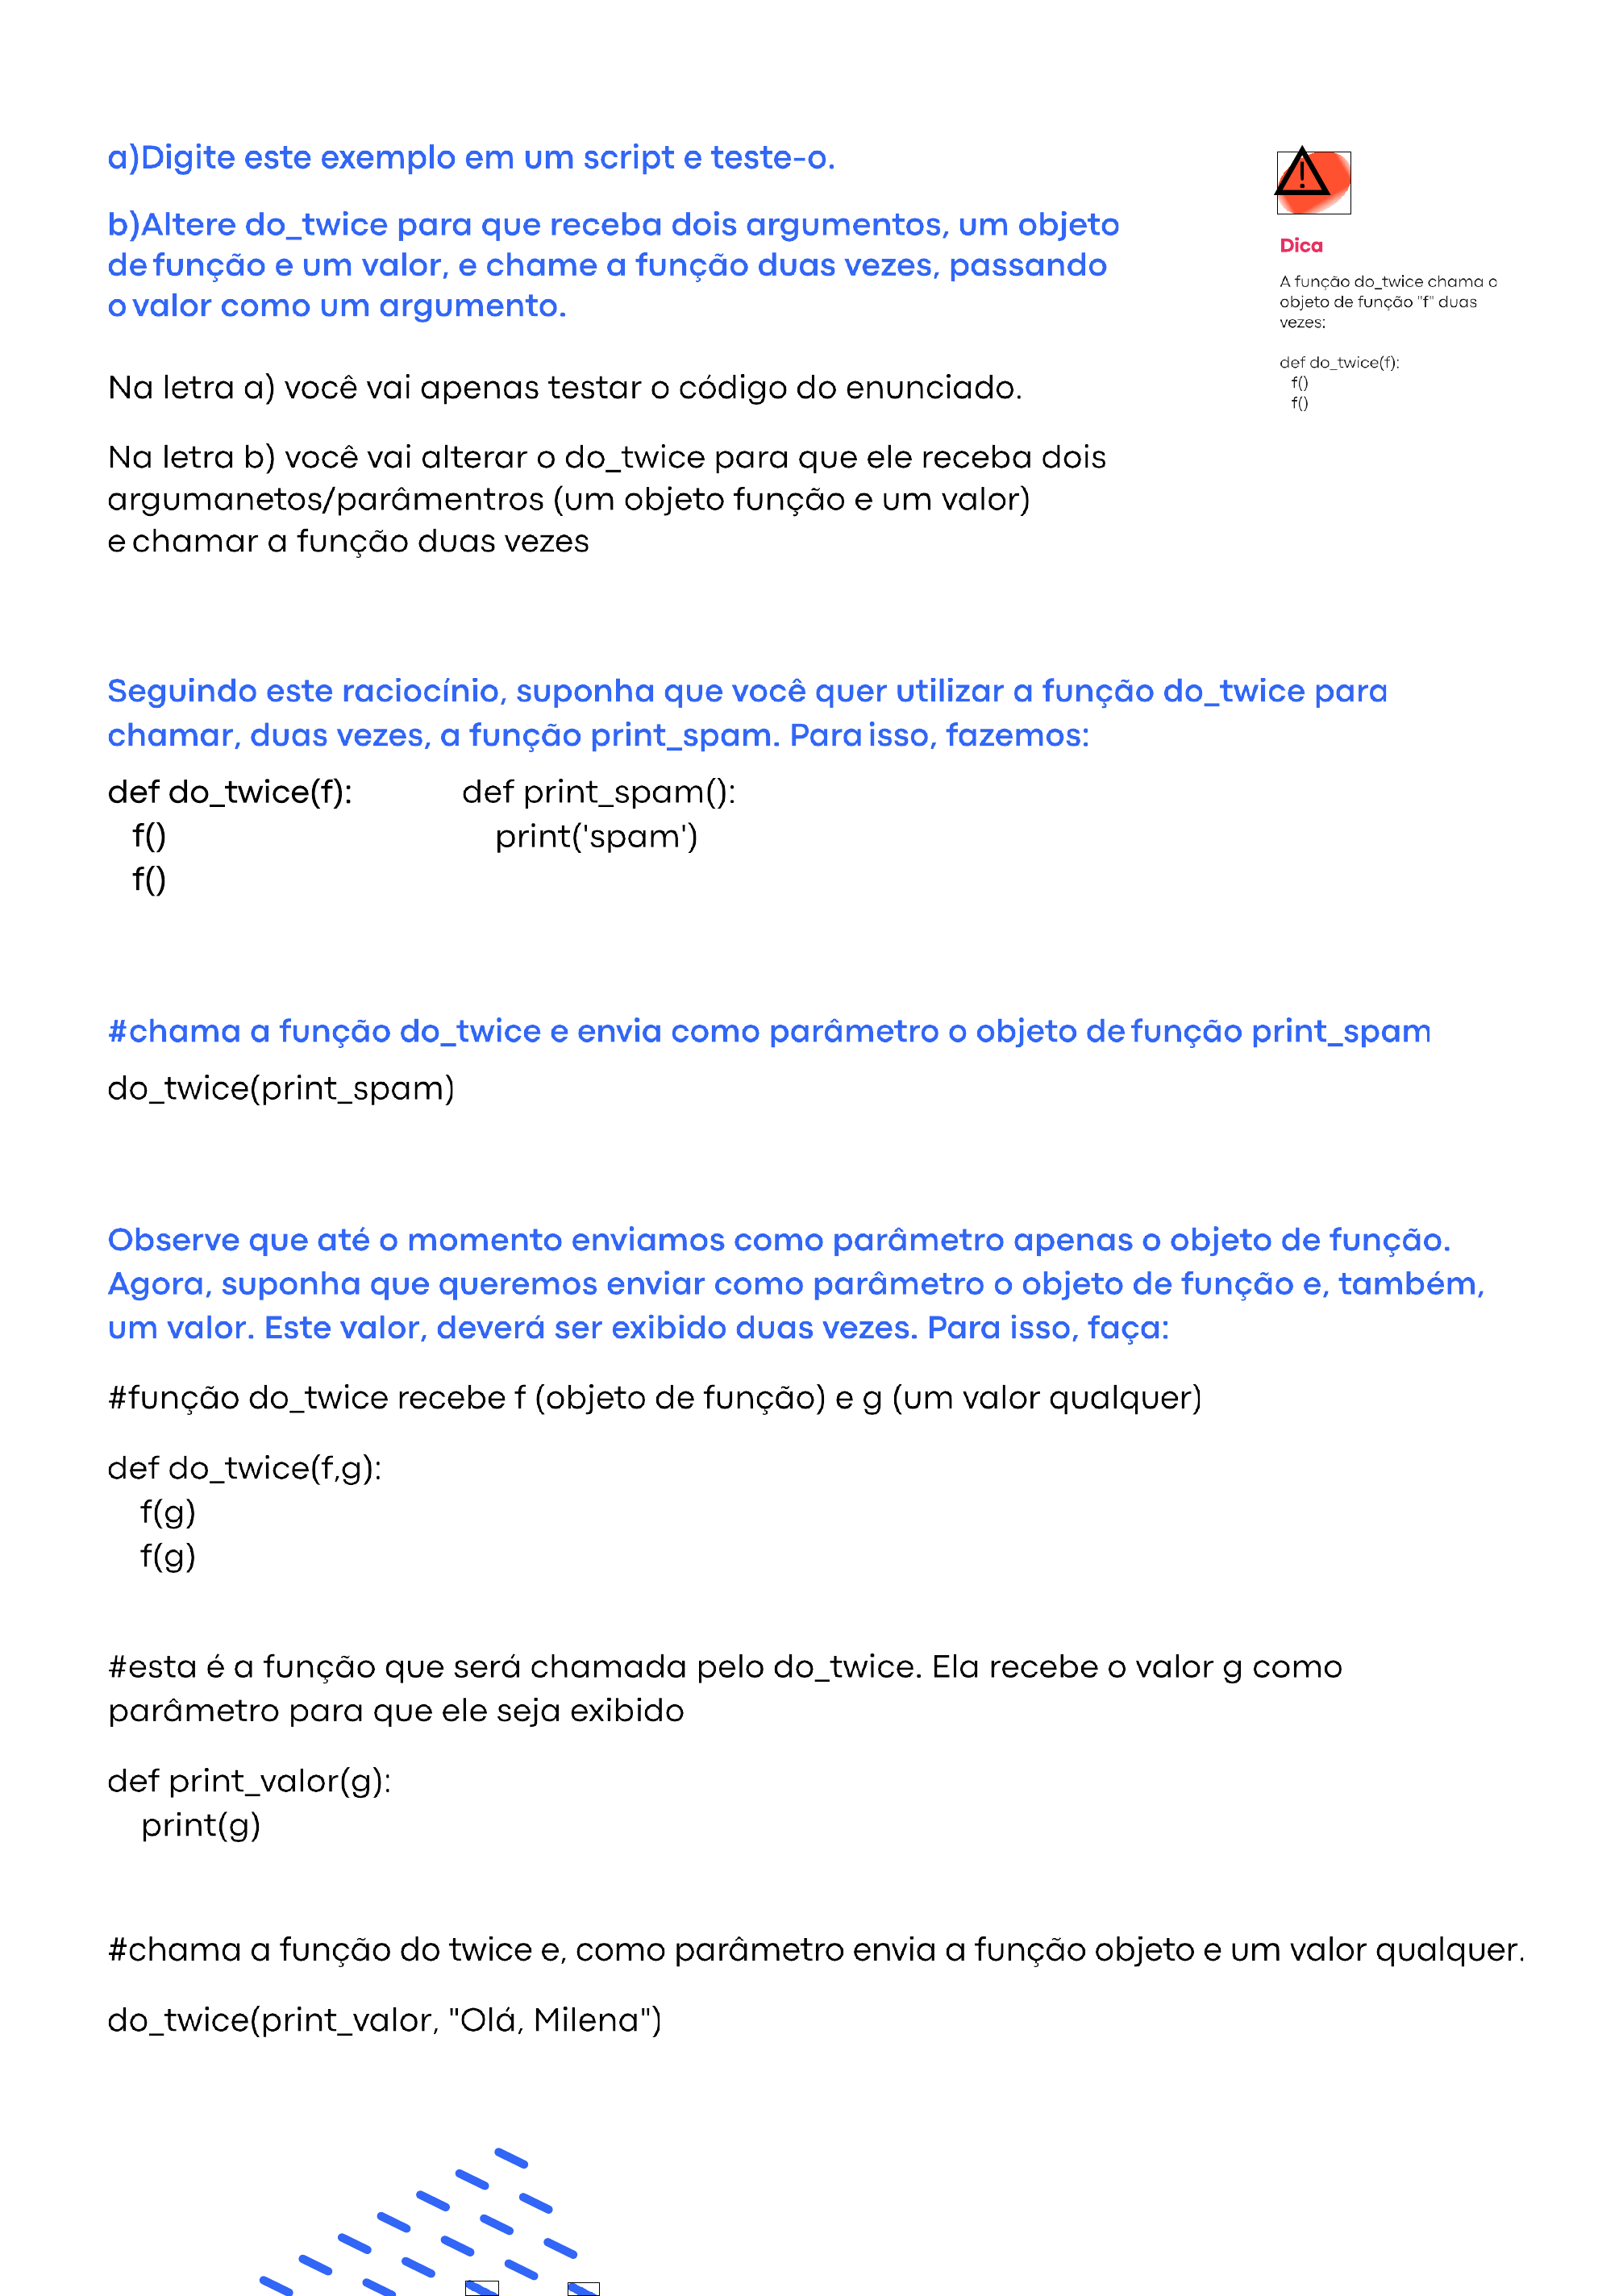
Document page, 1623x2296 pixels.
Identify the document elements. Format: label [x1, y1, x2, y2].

picture [108, 210, 1119, 322]
picture [1278, 152, 1297, 186]
picture [108, 144, 834, 175]
picture [108, 1454, 380, 1573]
picture [108, 443, 1105, 558]
picture [108, 1767, 389, 1842]
picture [466, 2281, 498, 2295]
picture [463, 778, 734, 853]
picture [109, 1017, 1429, 1048]
picture [109, 1384, 1201, 1415]
picture [568, 2283, 599, 2295]
picture [1278, 152, 1350, 214]
picture [107, 1226, 1484, 1345]
picture [108, 2006, 660, 2037]
picture [108, 1075, 453, 1105]
picture [1280, 275, 1497, 411]
picture [110, 373, 1021, 405]
picture [1284, 156, 1321, 189]
picture [109, 1653, 1342, 1727]
picture [108, 678, 1387, 752]
picture [109, 1936, 1524, 1967]
